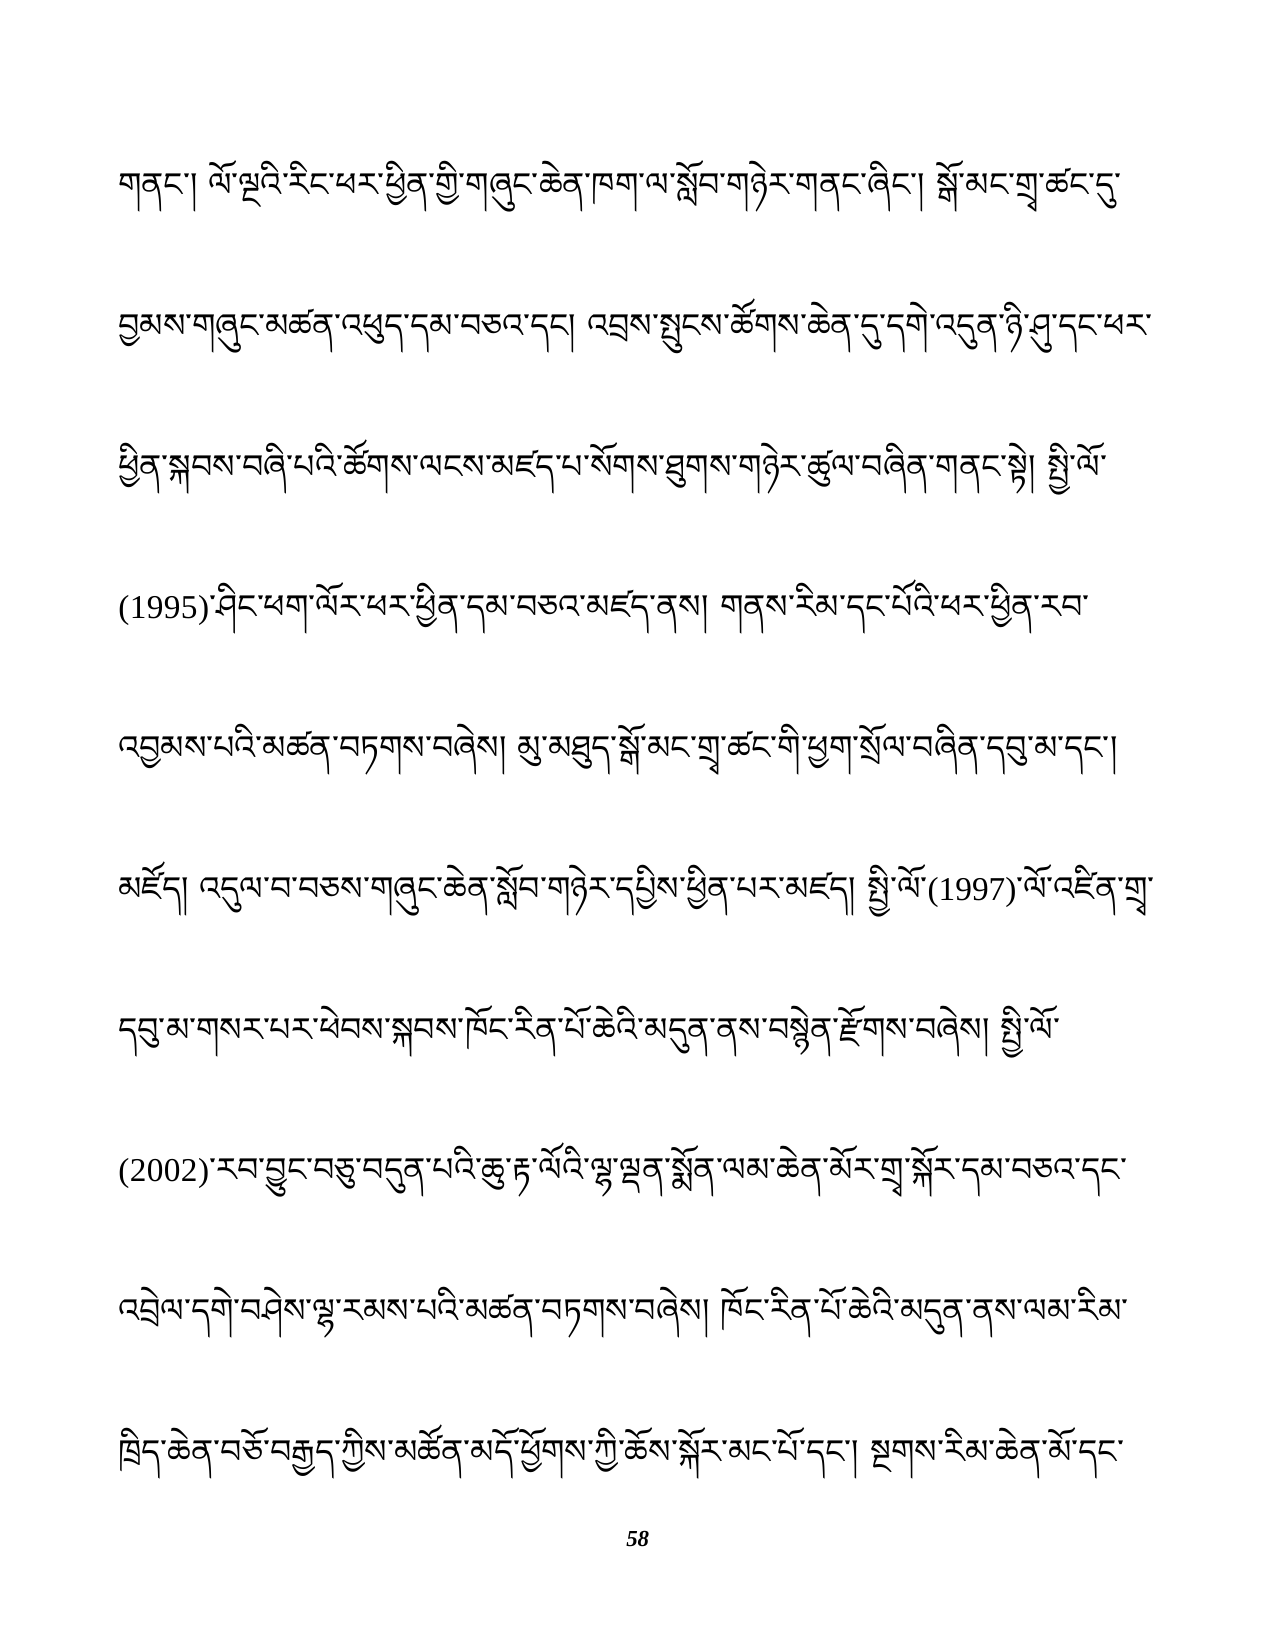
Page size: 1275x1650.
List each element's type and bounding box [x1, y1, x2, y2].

text [118, 148, 1157, 1508]
